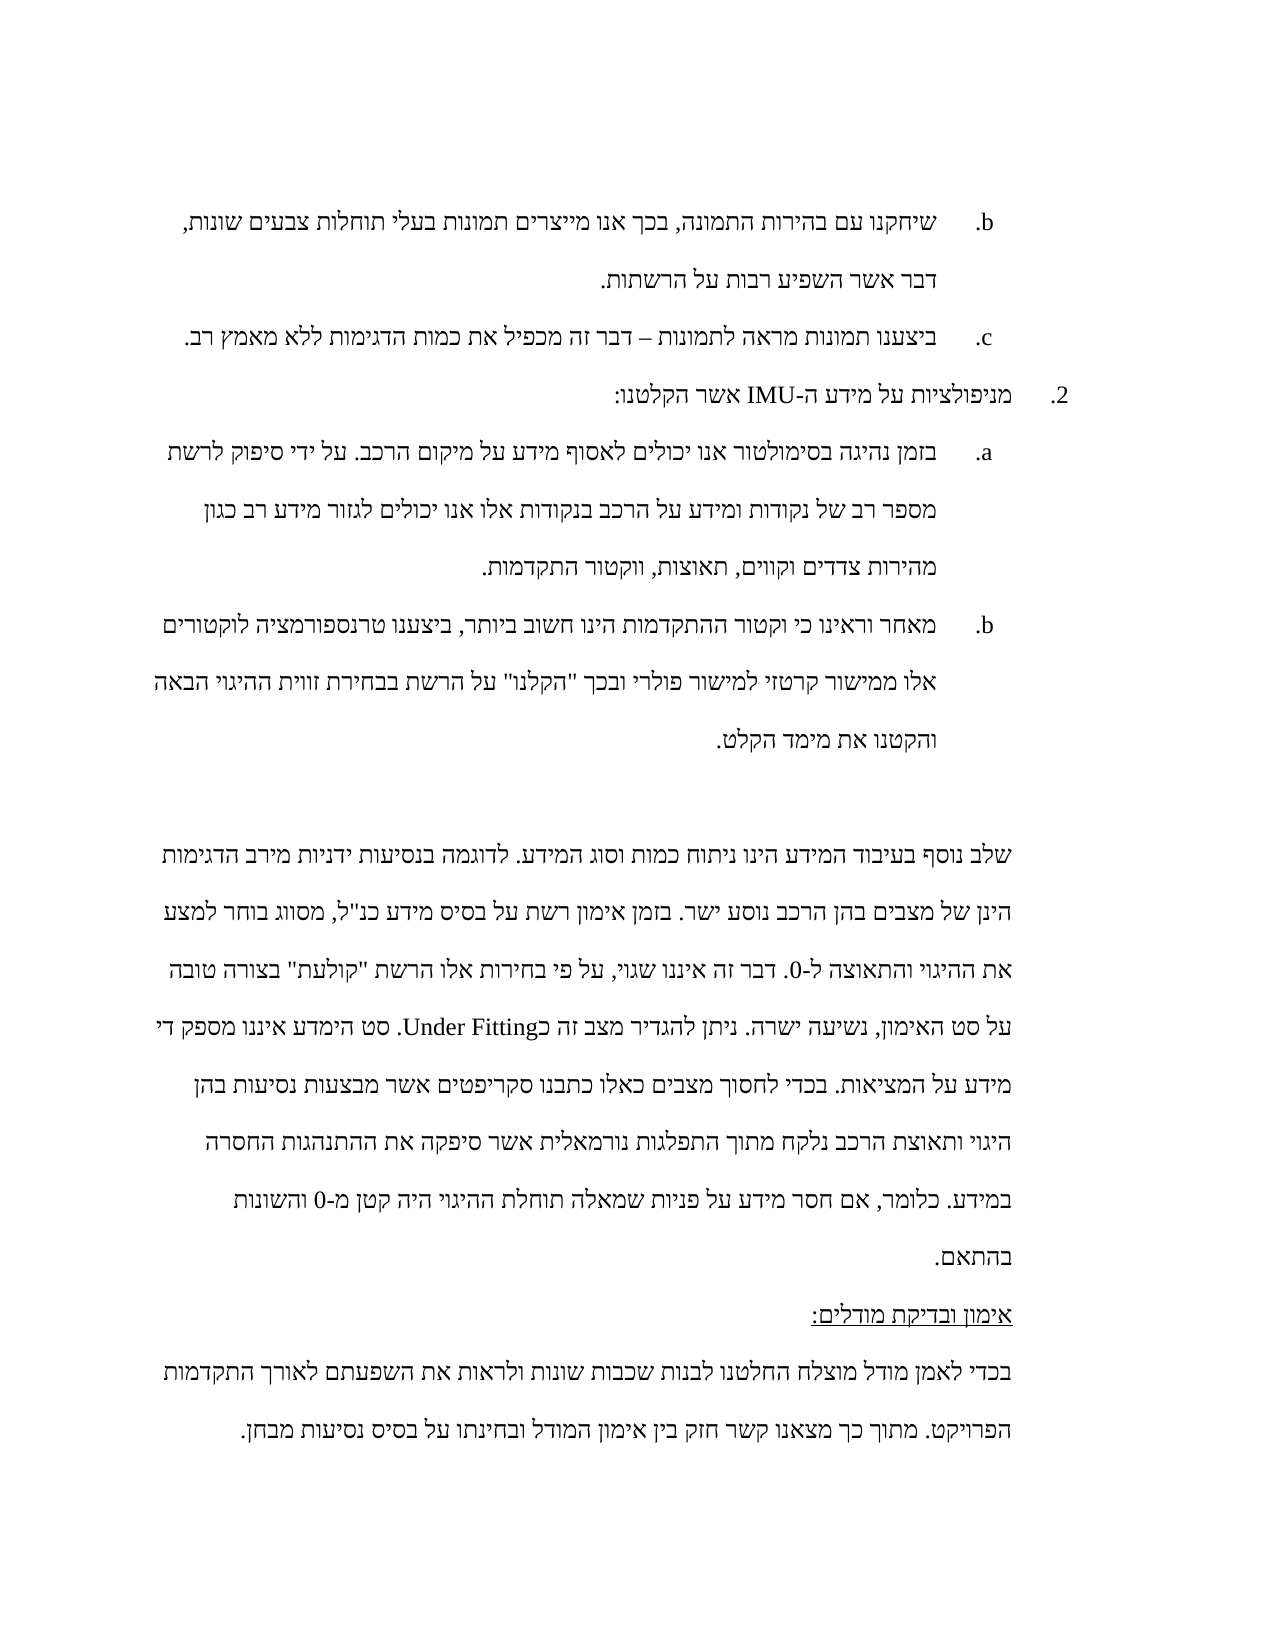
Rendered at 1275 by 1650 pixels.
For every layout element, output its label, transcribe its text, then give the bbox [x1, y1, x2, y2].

list בכדי לאמן מודל מוצלח החלטנו לבנות שכבות שונות ולראות את השפעתם לאורך התקדמות הפרויקט. מתוך כך מצאנו קשר חזק בין אימון המודל ובחינתו על בסיס נסיעות מבחן. [150, 1357, 1012, 1444]
list בזמן נהיגה בסימולטור אנו יכולים לאסוף מידע על מיקום הרכב. על ידי סיפוק לרשת מספר רב של נקודות ומידע על הרכב בנקודות אלו אנו יכולים לגזור מידע רב כגון מהירות צדדים וקווים, תאוצות, ווקטור התקדמות. [150, 437, 975, 581]
list אימון ובדיקת מודלים: [150, 1300, 1012, 1329]
list מניפולציות על מידע ה-IMU אשר הקלטנו: [150, 380, 1050, 409]
list מאחר וראינו כי וקטור ההתקדמות הינו חשוב ביותר, ביצענו טרנספורמציה לוקטורים אלו ממישור קרטזי למישור פולרי ובכך "הקלנו" על הרשת בבחירת זווית ההיגוי הבאה והקטנו את מימד הקלט. [150, 610, 975, 754]
list שלב נוסף בעיבוד המידע הינו ניתוח כמות וסוג המידע. לדוגמה בנסיעות ידניות מירב הדגימות הינן של מצבים בהן הרכב נוסע ישר. בזמן אימון רשת על בסיס מידע כנ"ל, מסווג בוחר למצע את ההיגוי והתאוצה ל-0. דבר זה איננו שגוי, על פי בחירות אלו הרשת "קולעת" בצורה טובה על סט האימון, נשיעה ישרה. ניתן להגדיר מצב זה כUnder Fitting. סט הימדע איננו מספק די מידע על המציאות. בכדי לחסוך מצבים כאלו כתבנו סקריפטים אשר מבצעות נסיעות בהן היגוי ותאוצת הרכב נלקח מתוך התפלגות נורמאלית אשר סיפקה את ההתנהגות החסרה במידע. כלומר, אם חסר מידע על פניות שמאלה תוחלת ההיגוי היה קטן מ-0 והשונות בהתאם. [150, 840, 1012, 1271]
list ביצענו תמונות מראה לתמונות – דבר זה מכפיל את כמות הדגימות ללא מאמץ רב. [150, 322, 975, 351]
list שיחקנו עם בהירות התמונה, בכך אנו מייצרים תמונות בעלי תוחלות צבעים שונות, דבר אשר השפיע רבות על הרשתות. [150, 207, 975, 294]
